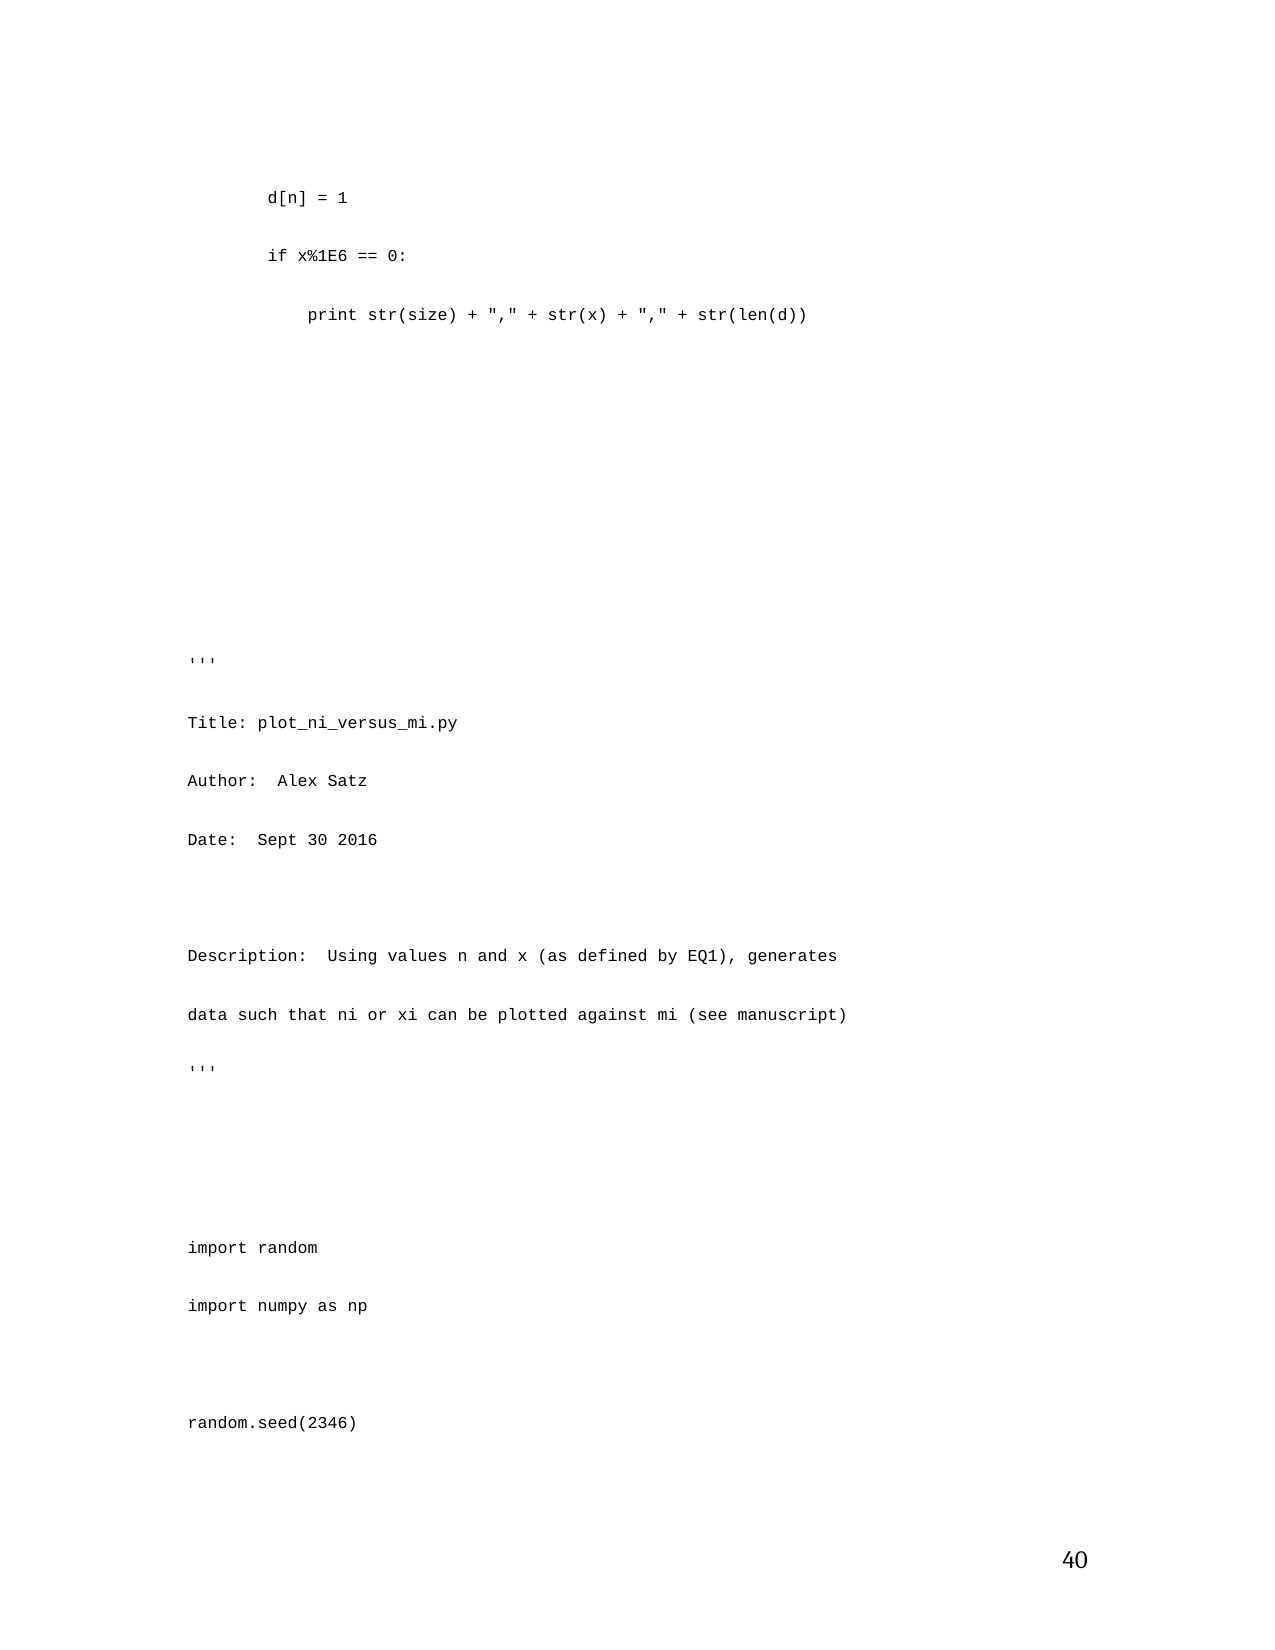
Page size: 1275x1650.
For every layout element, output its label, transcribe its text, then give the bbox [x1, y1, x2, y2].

text Description: Using values n and x (as defined by EQ1), generates [187, 937, 1087, 967]
text print str(size) + "," + str(x) + "," + str(len(d)) [187, 296, 1087, 325]
text d[n] = 1 [187, 179, 1087, 208]
text Date: Sept 30 2016 [187, 821, 1087, 850]
text ''' [187, 1054, 1087, 1083]
text data such that ni or xi can be plotted against mi (see manuscript) [187, 996, 1087, 1025]
text Title: plot_ni_versus_mi.py [187, 704, 1087, 733]
text import numpy as np [187, 1287, 1087, 1317]
text import random [187, 1229, 1087, 1258]
text Author: Alex Satz [187, 762, 1087, 792]
text ''' [187, 646, 1087, 675]
text if x%1E6 == 0: [187, 237, 1087, 267]
text random.seed(2346) [187, 1404, 1087, 1433]
